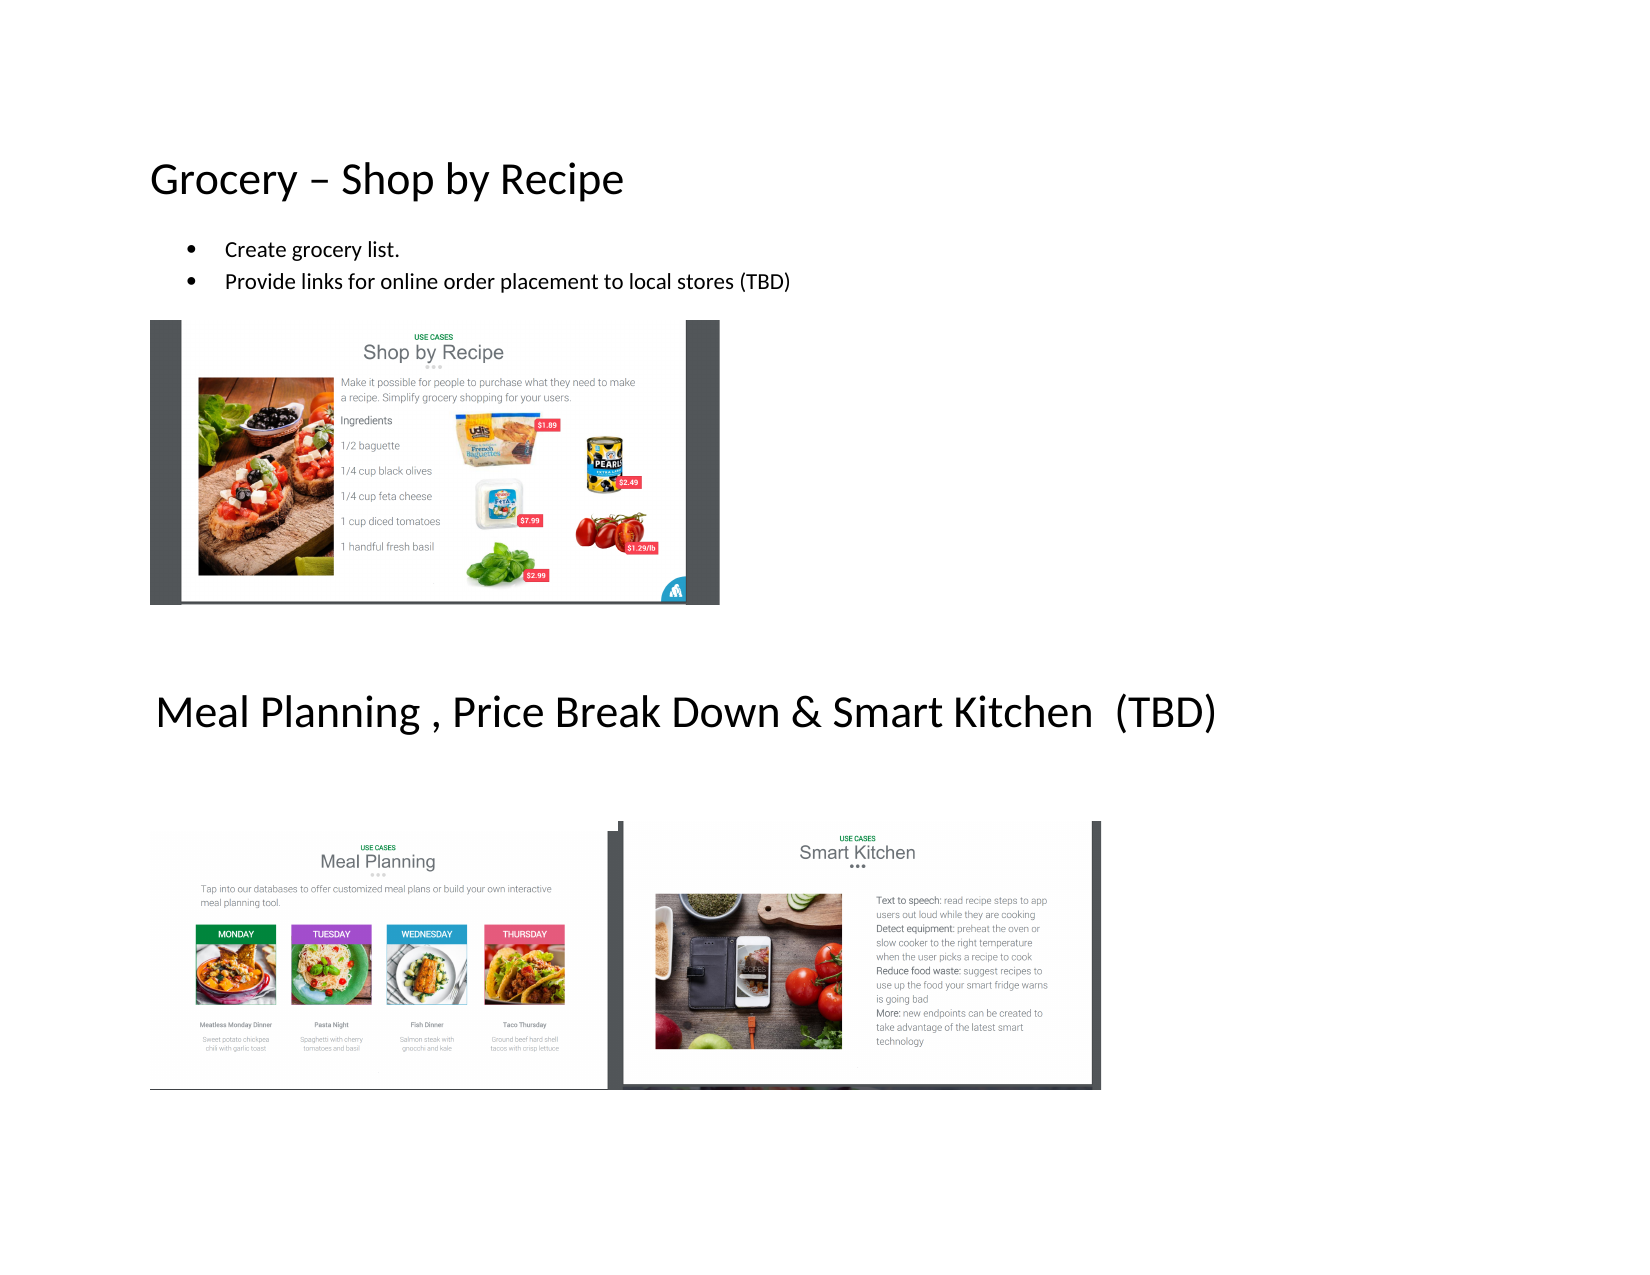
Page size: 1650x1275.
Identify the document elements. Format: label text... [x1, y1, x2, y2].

picture [150, 320, 720, 605]
text Meal Planning , Price Break Down & Smart Kitchen (TBD) [150, 683, 1500, 739]
picture [150, 821, 1102, 1090]
list Provide links for online order placement to local stores (TBD) [187, 267, 1500, 295]
text Grocery – Shop by Recipe [150, 150, 1500, 206]
list Create grocery list. [187, 235, 1500, 263]
